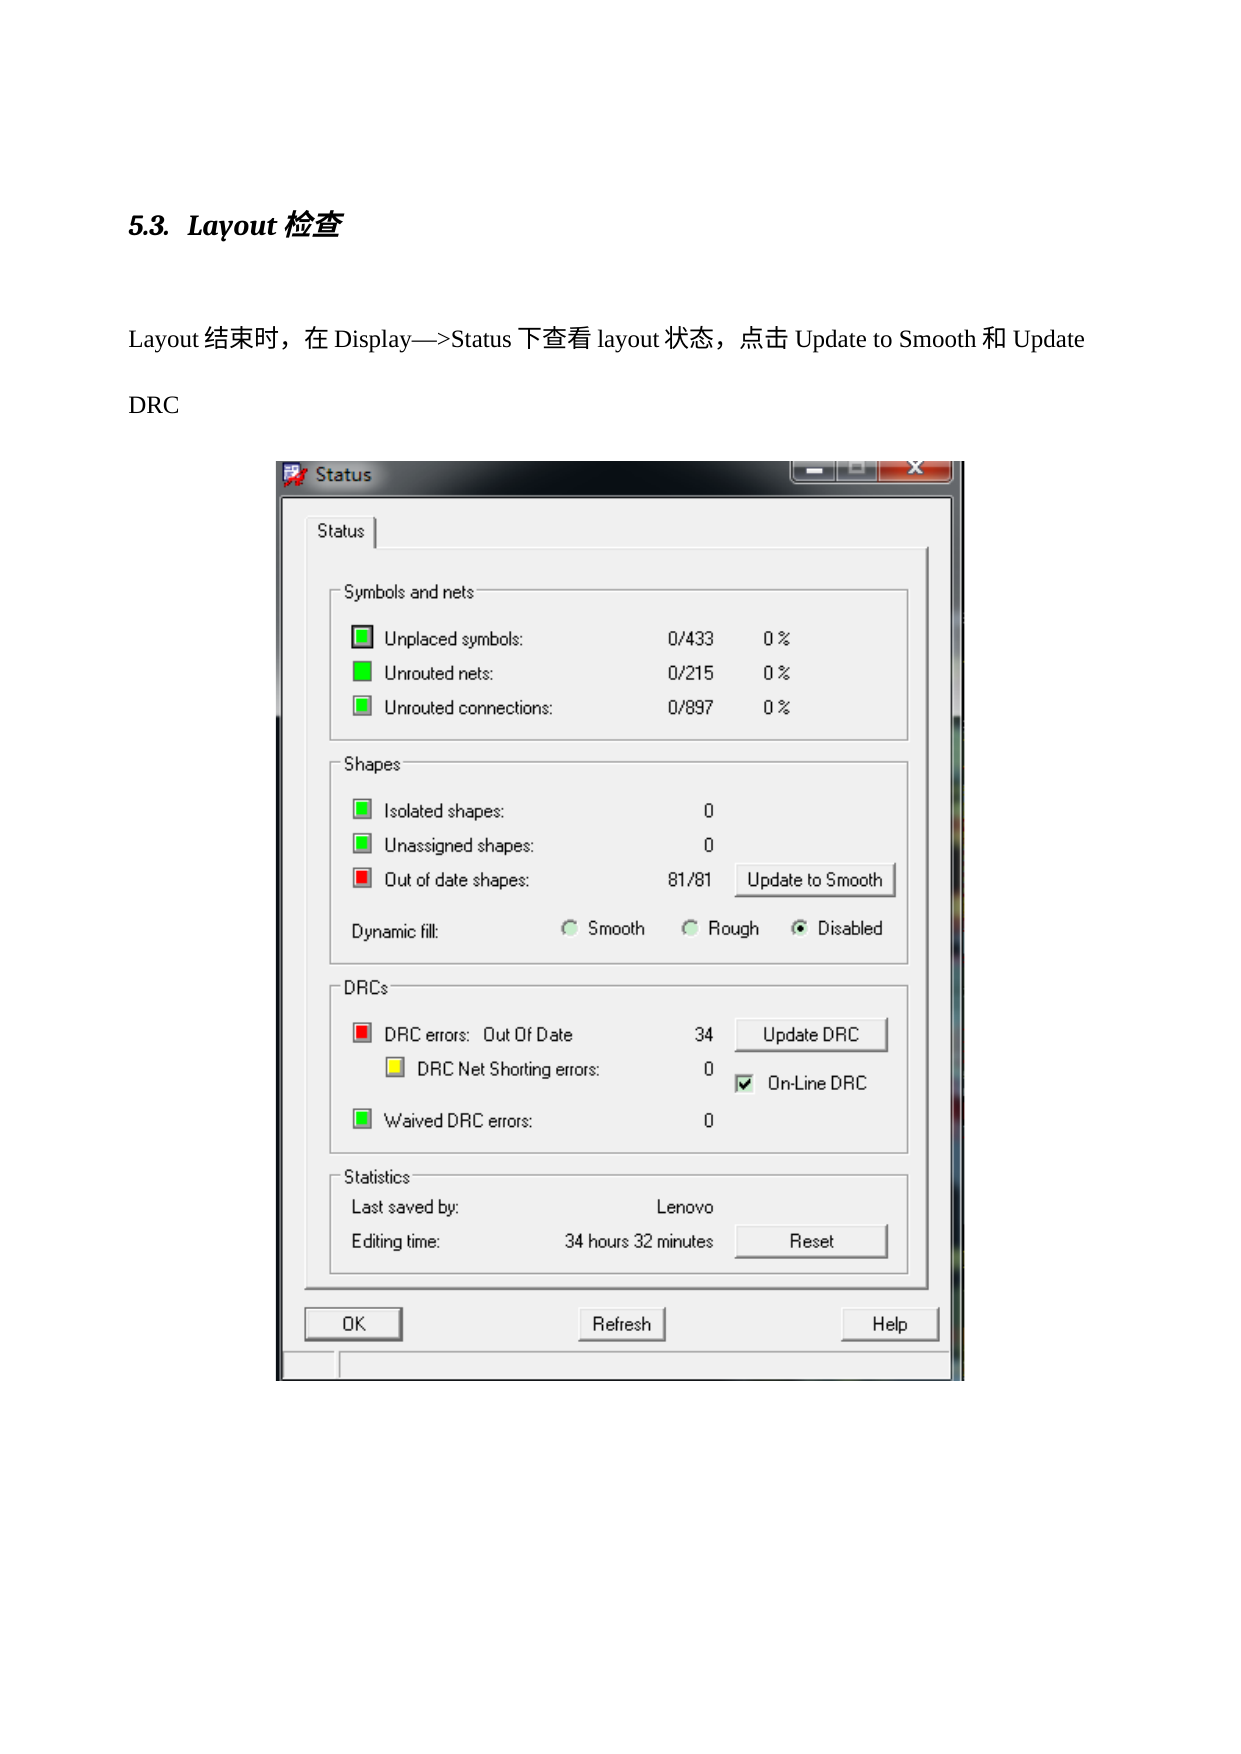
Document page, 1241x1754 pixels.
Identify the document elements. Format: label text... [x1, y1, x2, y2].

picture [275, 461, 965, 1381]
subtitle Layout检查 [128, 189, 1112, 257]
text Layout结束时，在Display—>Status下查看layout状态，点击Update to Smooth 和Update DRC [128, 303, 1112, 422]
